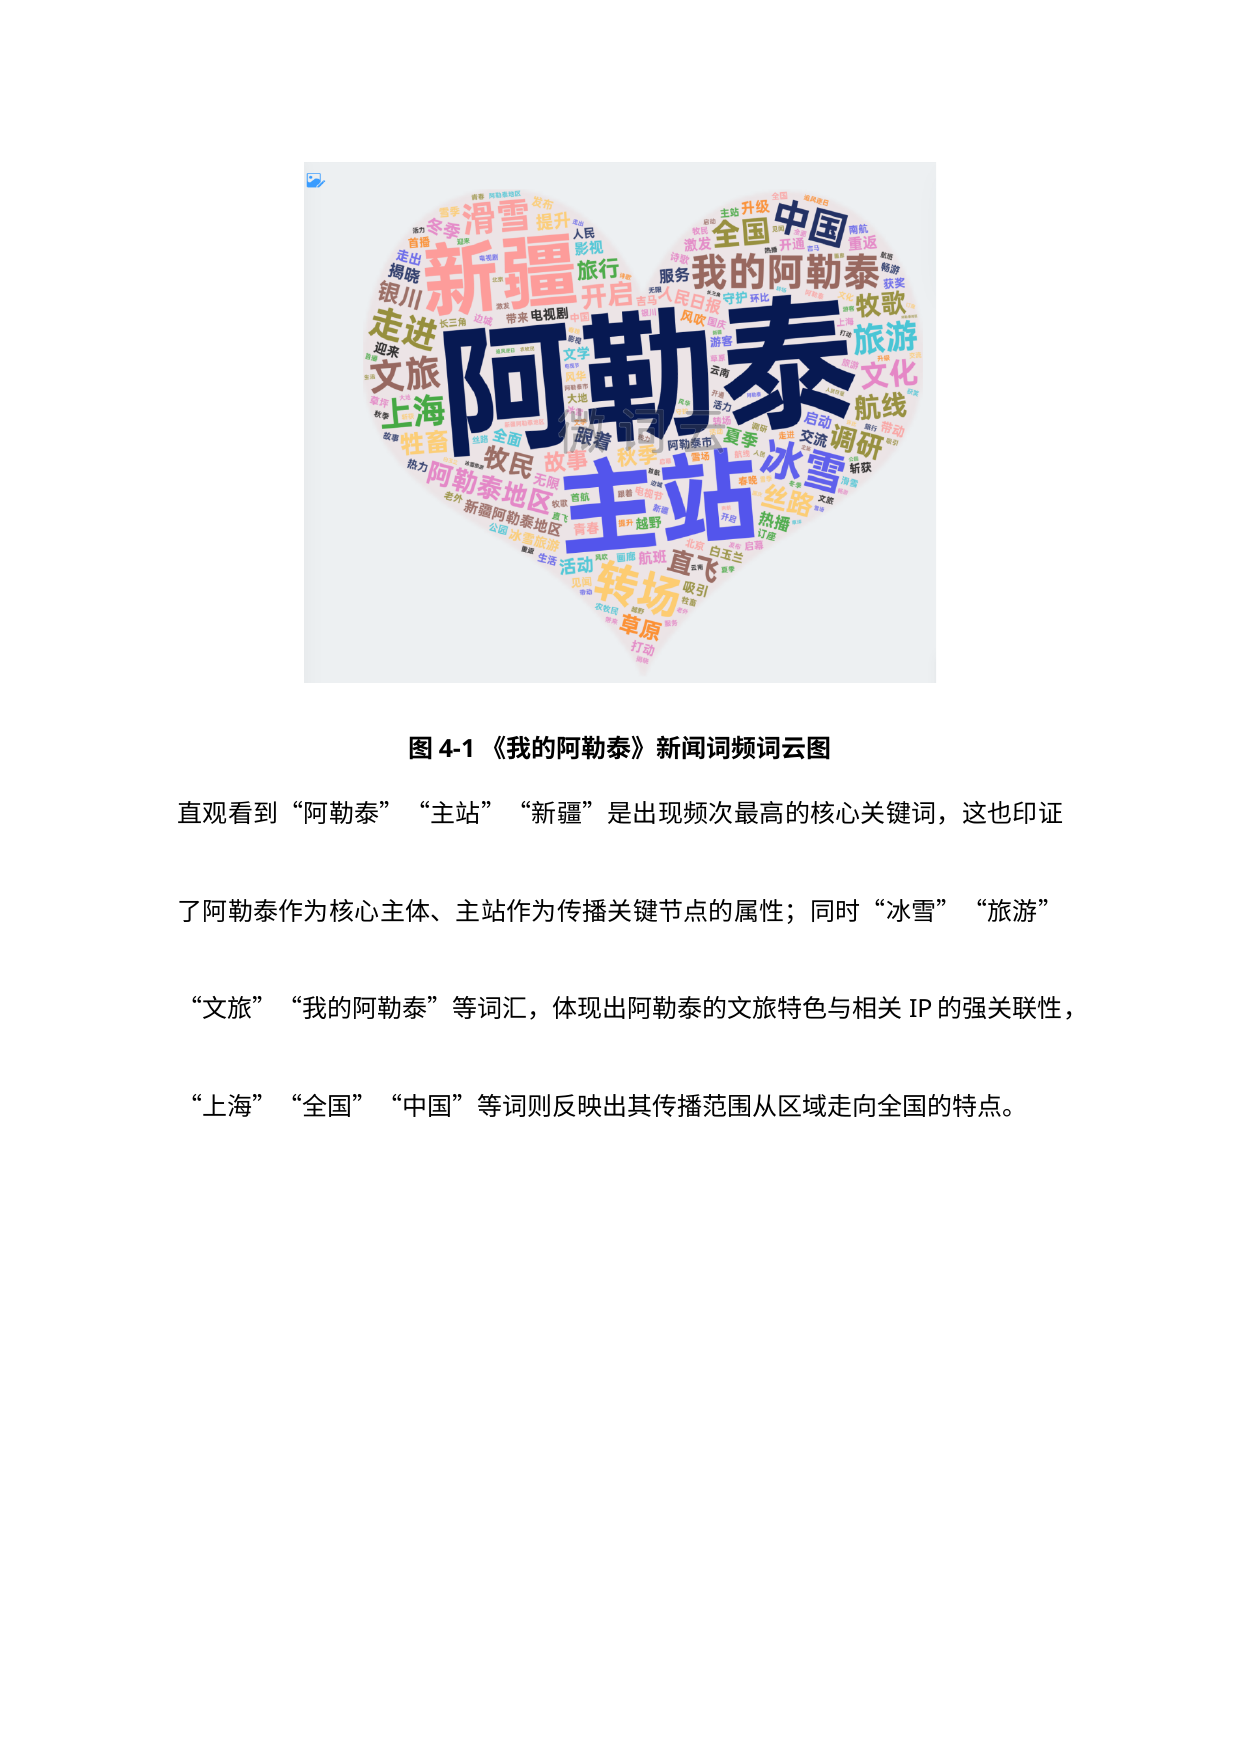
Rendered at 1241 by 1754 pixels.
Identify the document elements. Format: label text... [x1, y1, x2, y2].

picture [304, 162, 937, 683]
list 图4-1 《我的阿勒泰》新闻词频词云图 [177, 714, 1063, 779]
list 直观看到“阿勒泰”“主站”“新疆”是出现频次最高的核心关键词，这也印证了阿勒泰作为核心主体、主站作为传播关键节点的属性；同时“冰雪”“旅游”“文旅”“我的阿勒泰”等词汇，体现出阿勒泰的文旅特色与相关IP的强关联性，“上海”“全国”“中国”等词则反映出其传播范围从区域走向全国的特点。 [177, 779, 1063, 1137]
